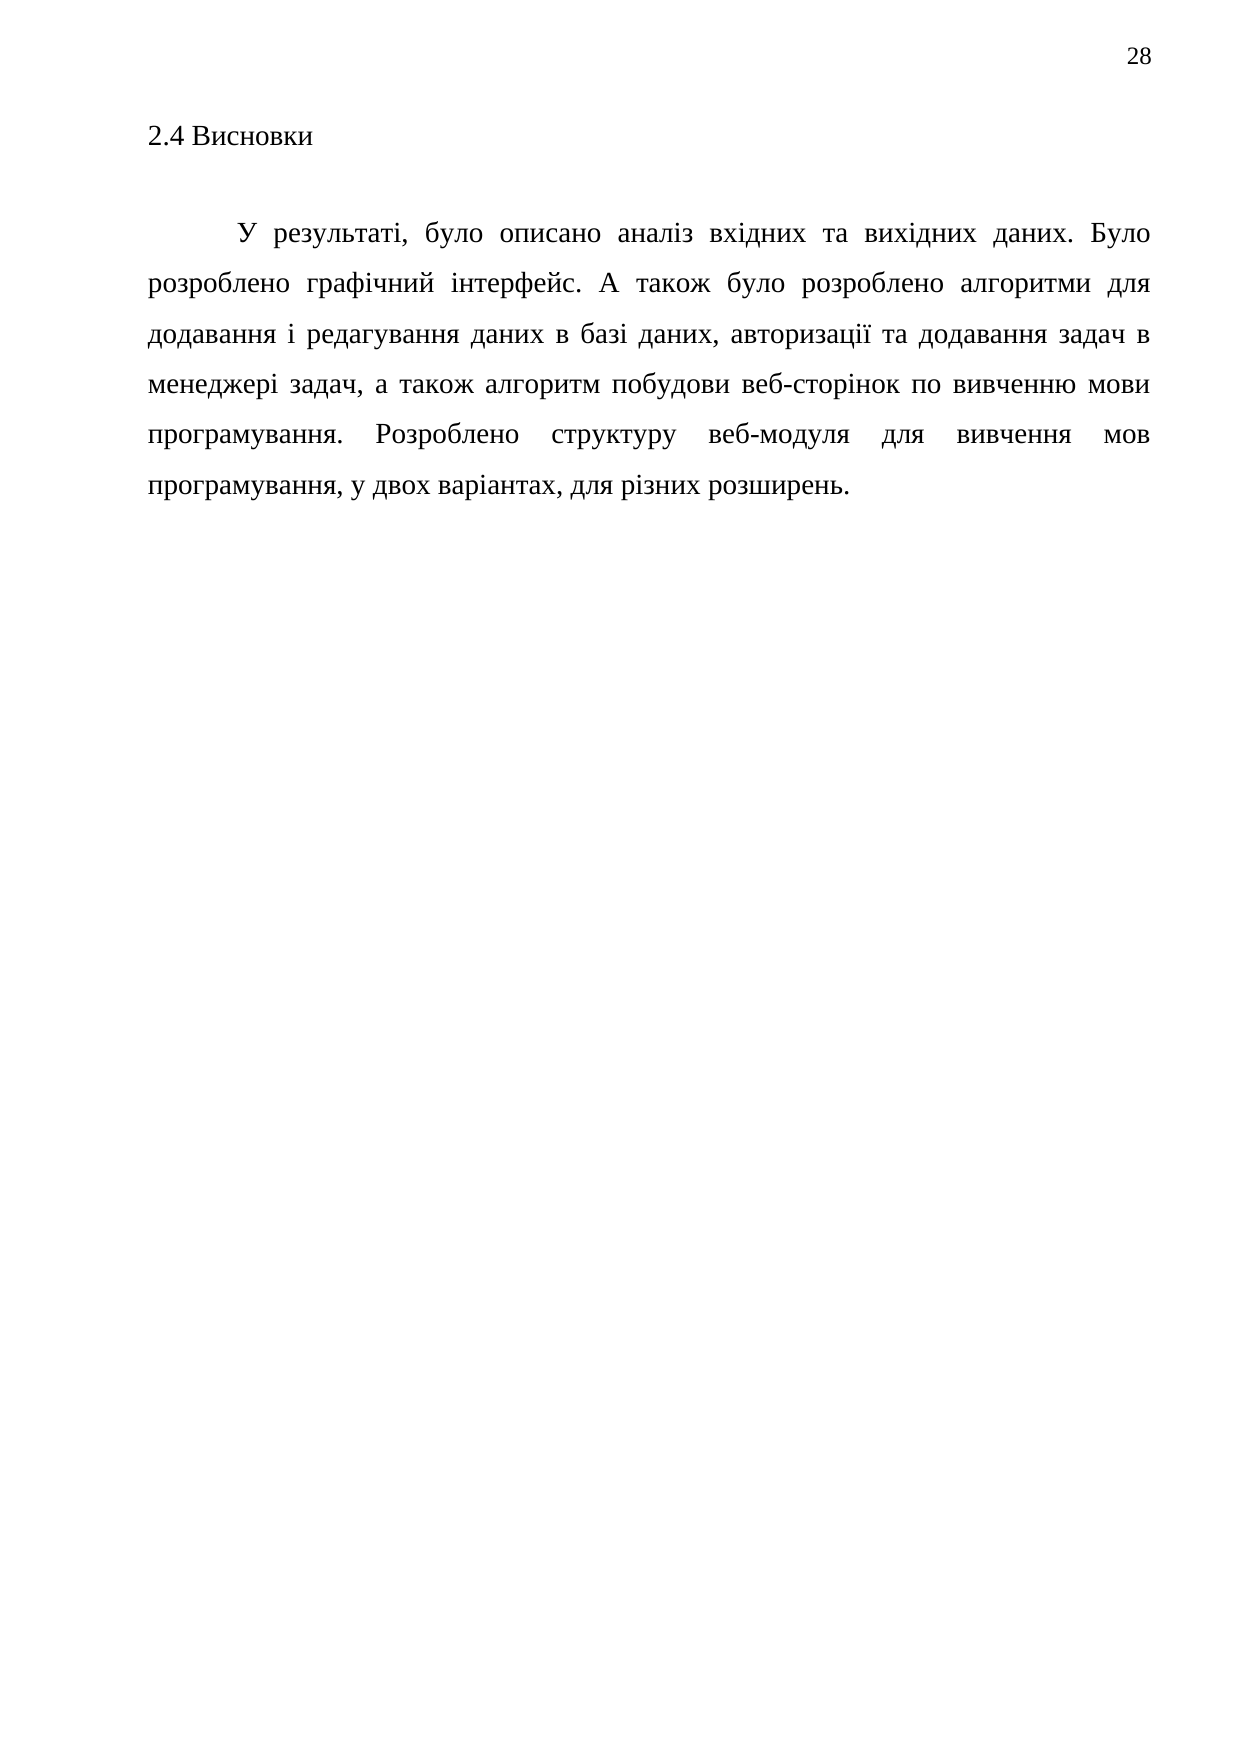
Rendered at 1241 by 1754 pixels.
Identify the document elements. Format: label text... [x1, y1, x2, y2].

text У результаті, було описано аналіз вхідних та вихідних даних. Було розроблено графічний інтерфейс. А також було розроблено алгоритми для додавання і редагування даних в базі даних, авторизації та додавання задач в менеджері задач, а також алгоритм побудови веб-сторінок по вивченню мови програмування. Розроблено структуру веб-модуля для вивчення мов програмування, у двох варіантах, для різних розширень. [148, 215, 1152, 500]
subtitle 2.4 Висновки [148, 118, 1152, 152]
